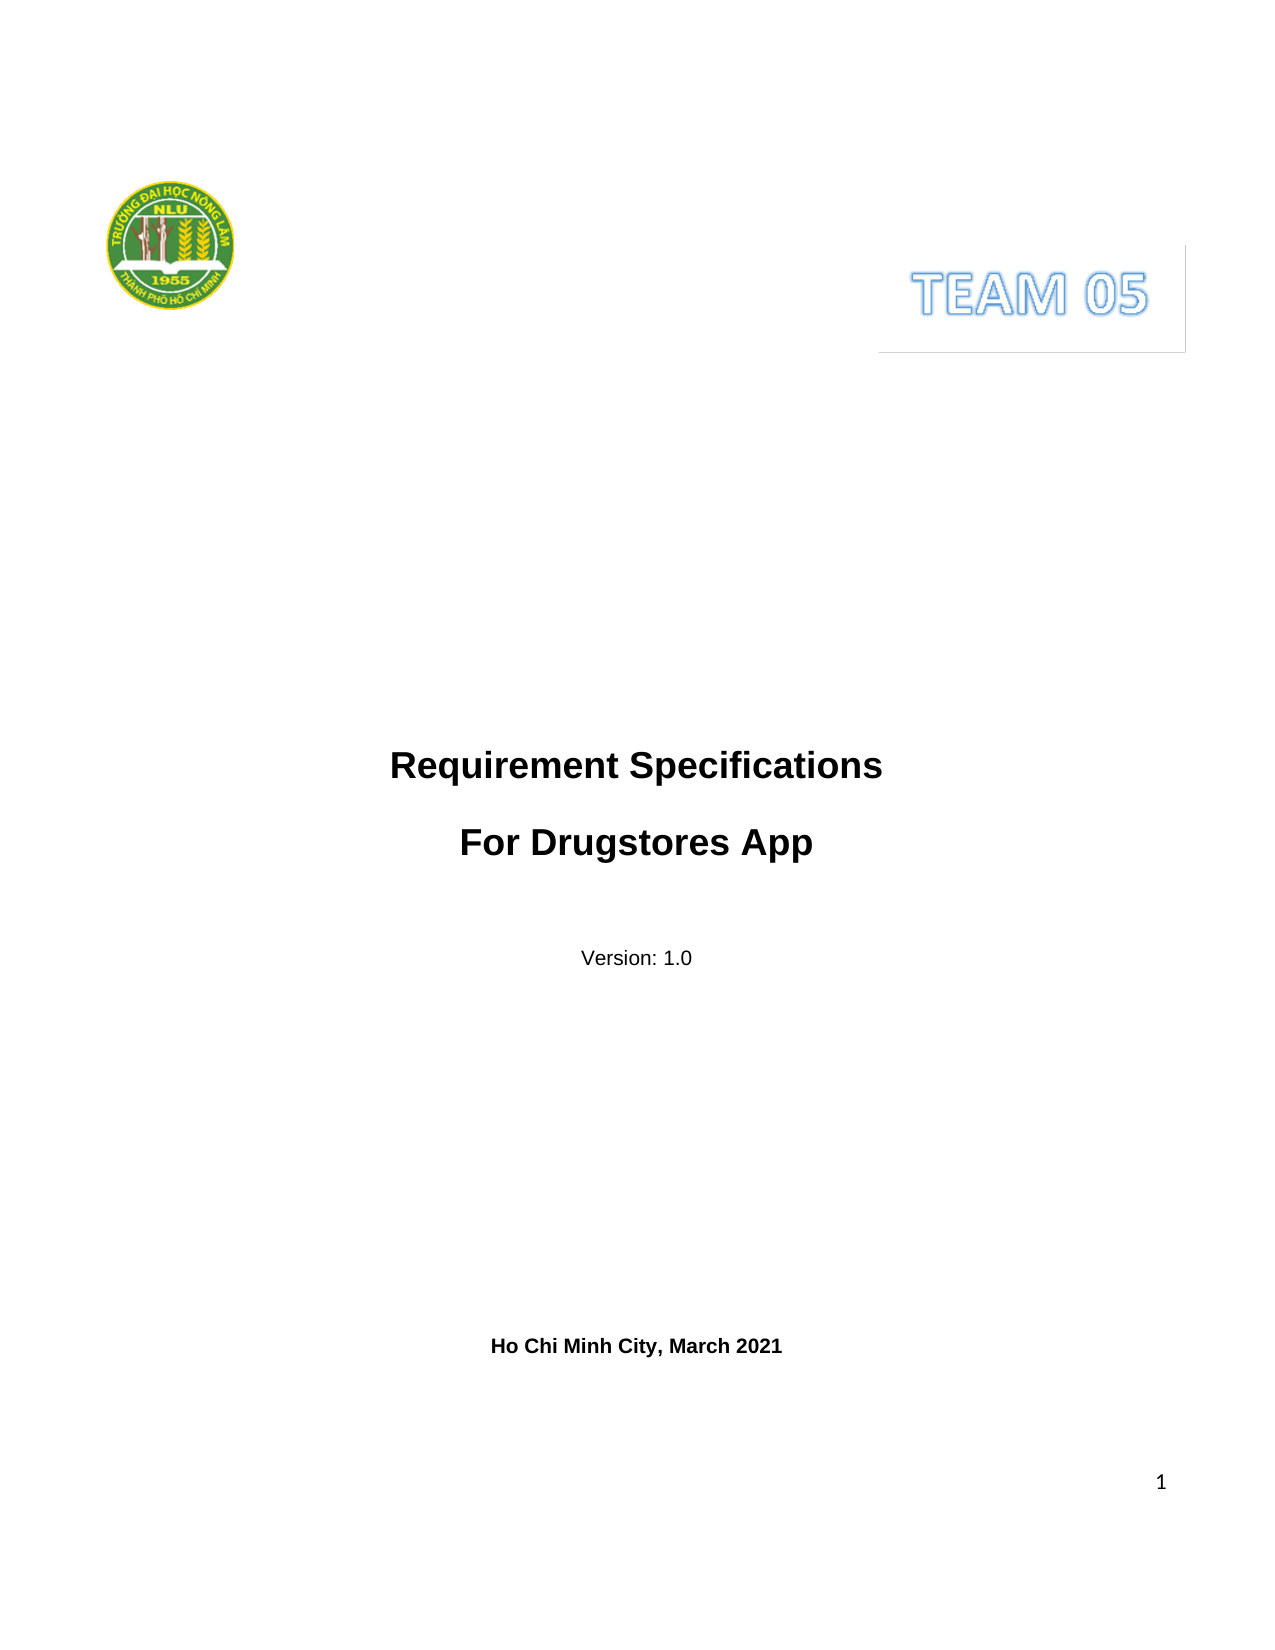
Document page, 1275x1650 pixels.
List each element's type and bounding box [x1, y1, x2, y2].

picture [106, 181, 235, 310]
picture [878, 245, 1187, 355]
